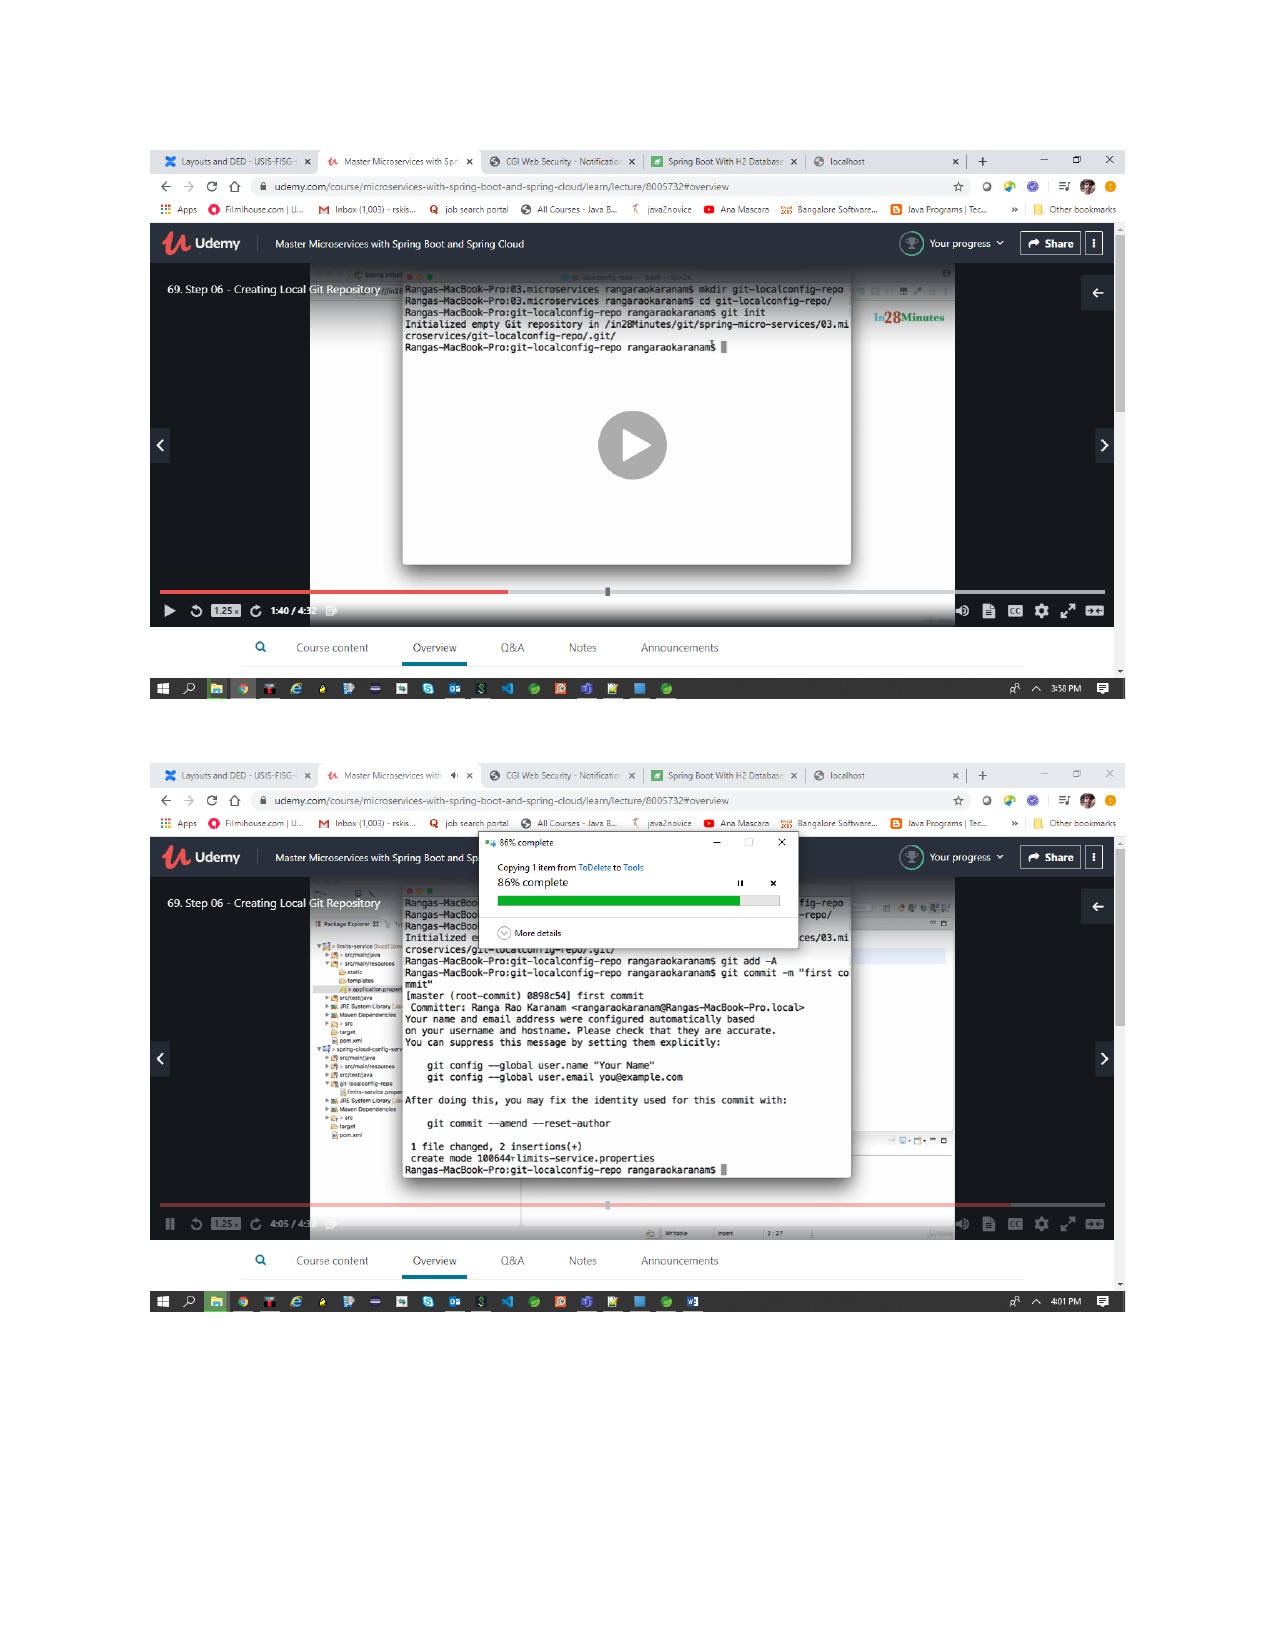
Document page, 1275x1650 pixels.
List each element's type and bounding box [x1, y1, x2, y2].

picture [150, 150, 1125, 699]
picture [150, 763, 1125, 1312]
